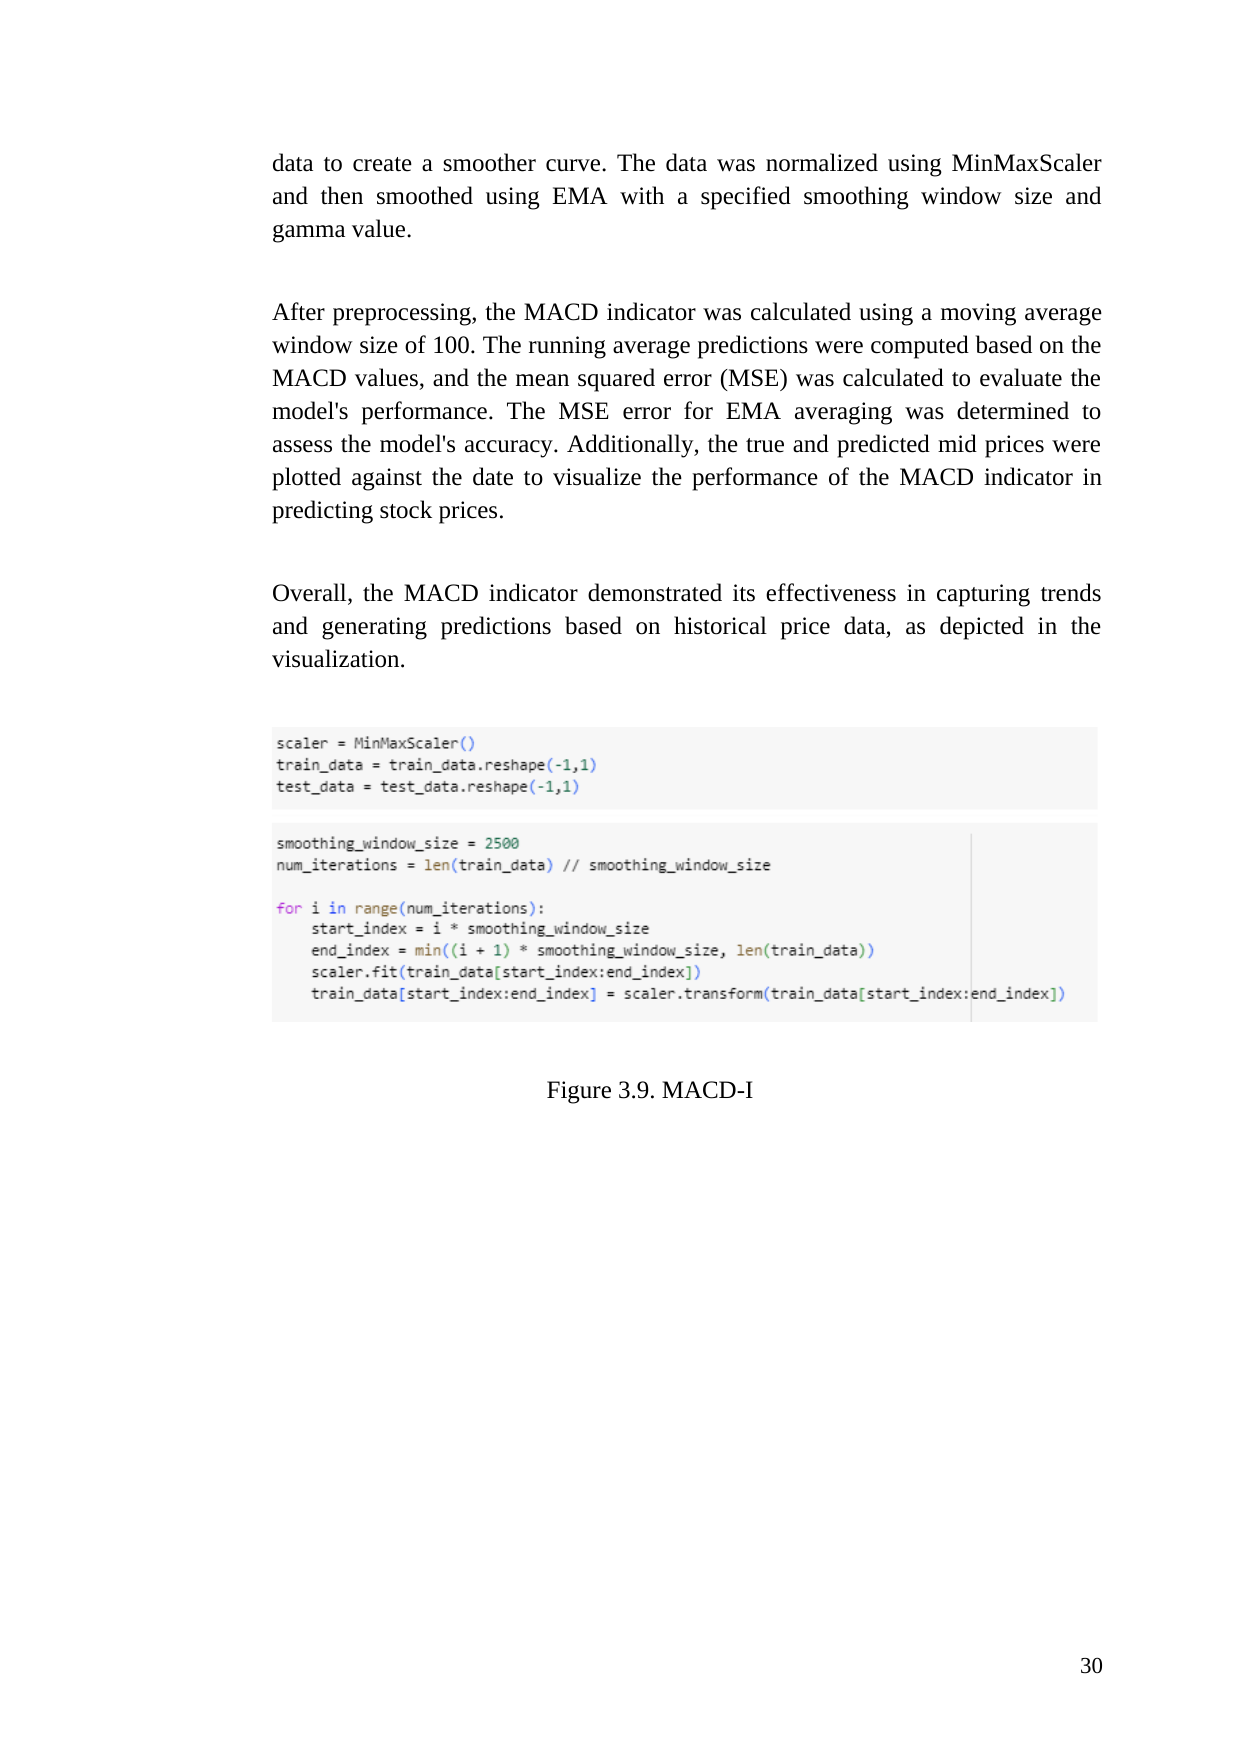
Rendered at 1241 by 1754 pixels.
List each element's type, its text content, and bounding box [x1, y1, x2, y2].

text After preprocessing, the MACD indicator was calculated using a moving average window size of 100. The running average predictions were computed based on the MACD values, and the mean squared error (MSE) was calculated to evaluate the model's performance. The MSE error for EMA averaging was determined to assess the model's accuracy. Additionally, the true and predicted mid prices were plotted against the date to visualize the performance of the MACD indicator in predicting stock prices. [272, 297, 1103, 524]
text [272, 148, 1103, 243]
picture [271, 727, 1098, 1022]
text Overall, the MACD indicator demonstrated its effectiveness in capturing trends and generating predictions based on historical price data, as depicted in the visualization. [272, 578, 1103, 673]
text Figure 3.9. MACD-I [197, 1076, 1103, 1104]
